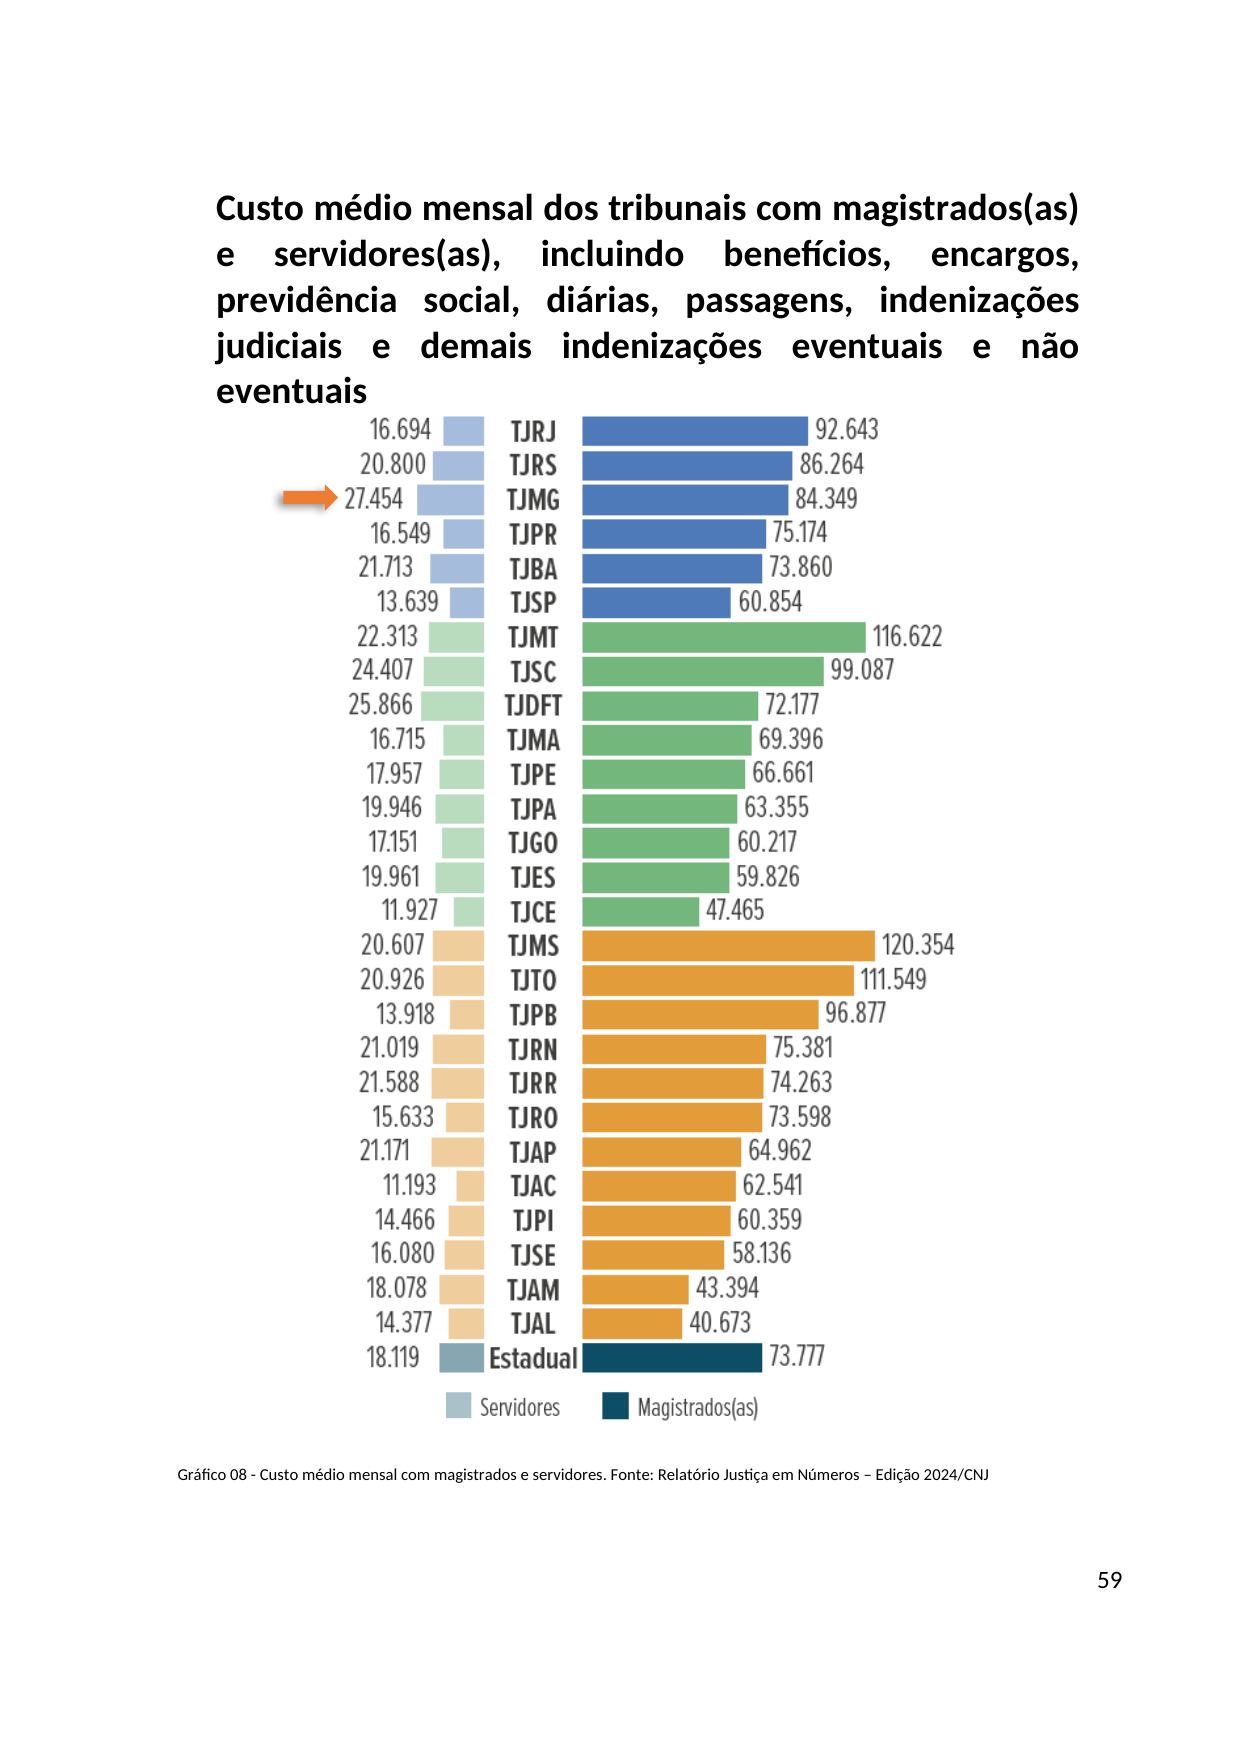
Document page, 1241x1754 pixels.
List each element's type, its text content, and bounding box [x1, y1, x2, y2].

text Gráfico 08 - Custo médio mensal com magistrados e servidores. Fonte: Relatório Justiça em Números – Edição 2024/CNJ [177, 1465, 1122, 1485]
picture [315, 410, 967, 1443]
